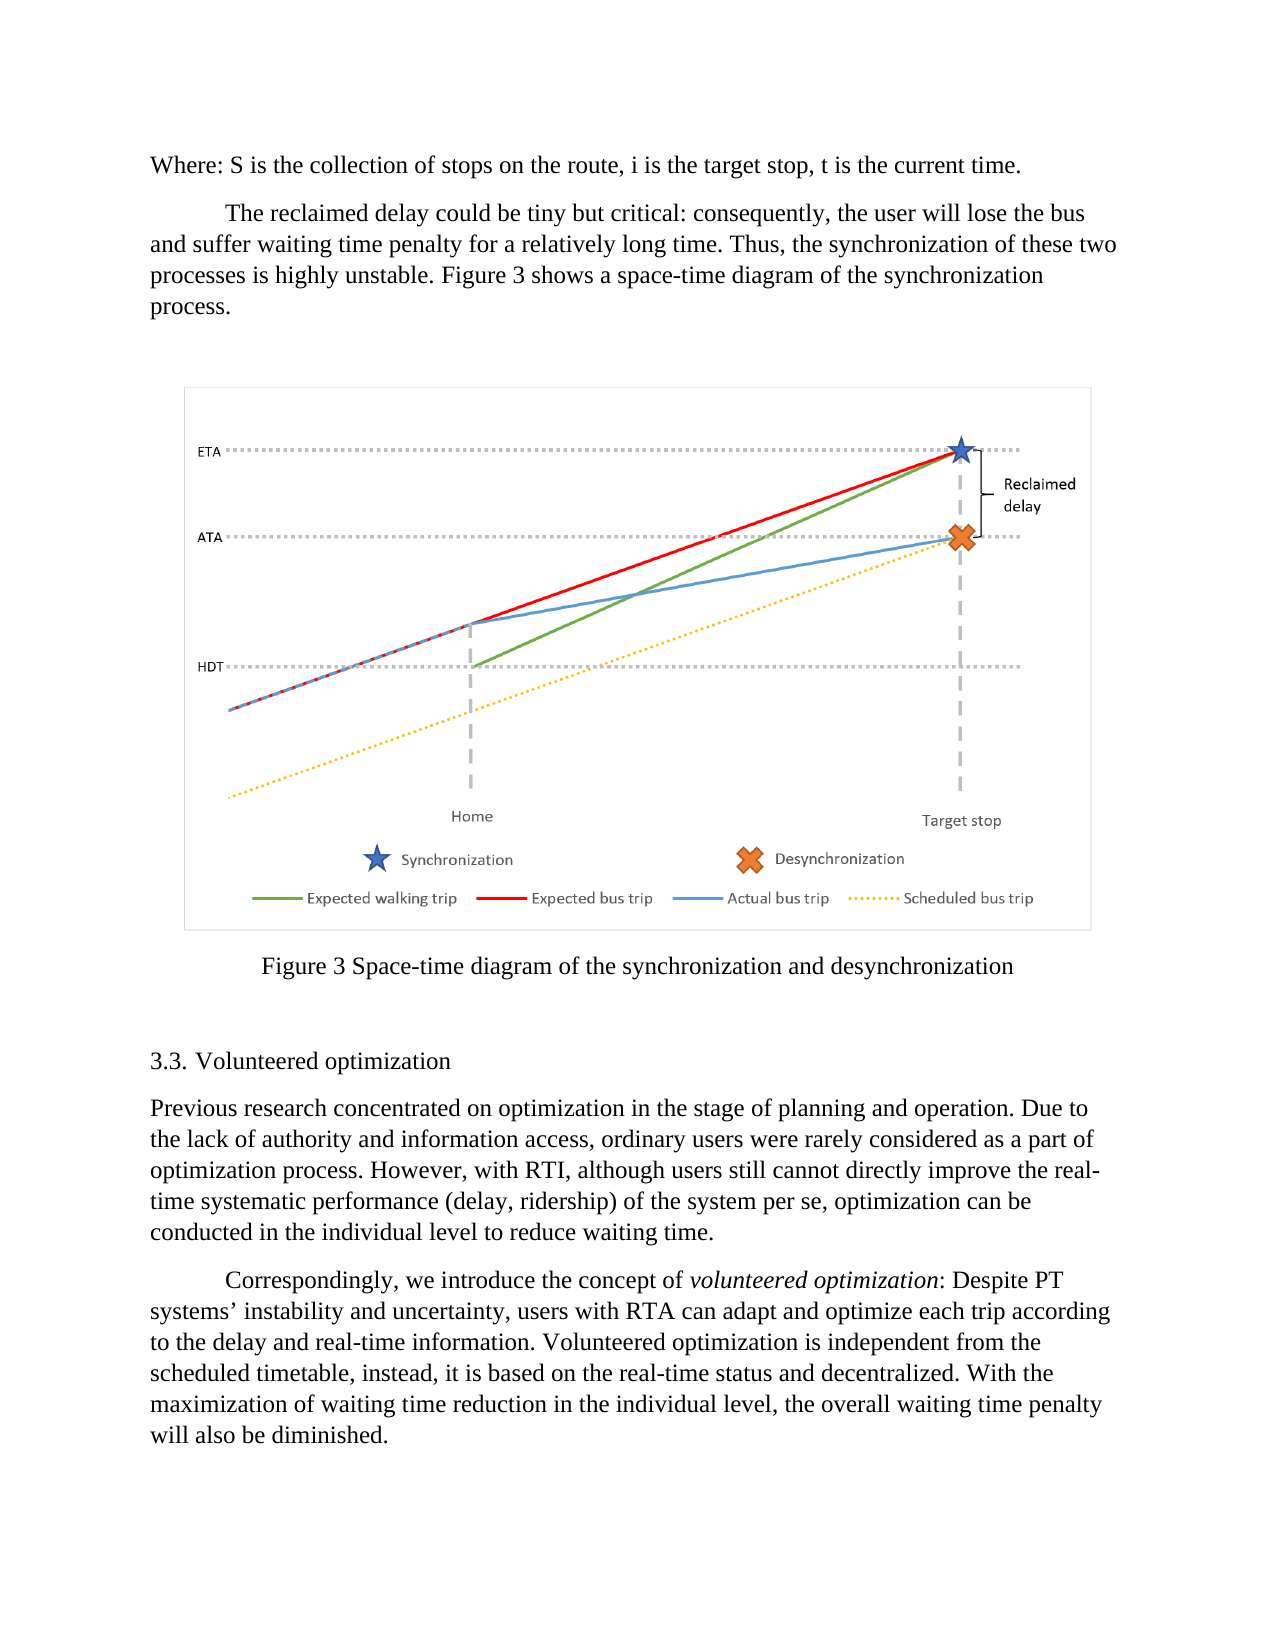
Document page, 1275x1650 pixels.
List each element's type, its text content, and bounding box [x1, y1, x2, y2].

text Previous research concentrated on optimization in the stage of planning and operation. Due to the lack of authority and information access, ordinary users were rarely considered as a part of optimization process. However, with RTI, although users still cannot directly improve the real-time systematic performance (delay, ridership) of the system per se, optimization can be conducted in the individual level to reduce waiting time. [150, 1093, 1125, 1246]
picture [182, 385, 1093, 932]
list Volunteered optimization [150, 1046, 1125, 1075]
text Figure 3 Space-time diagram of the synchronization and desynchronization [150, 951, 1125, 979]
text The reclaimed delay could be tiny but critical: consequently, the user will lose the bus and suffer waiting time penalty for a relatively long time. Thus, the synchronization of these two processes is highly unstable. Figure 2 shows a space-time diagram of the synchronization process. [150, 198, 1125, 319]
text Where: S is the collection of stops on the route, i is the target stop, t is the current time. [150, 150, 1125, 179]
text Correspondingly, we introduce the concept of volunteered optimization: Despite PT systems’ instability and uncertainty, users with RTA can adapt and optimize each trip according to the delay and real-time information. Volunteered optimization is independent from the scheduled timetable, instead, it is based on the real-time status and decentralized. With the maximization of waiting time reduction in the individual level, the overall waiting time penalty will also be diminished. [150, 1265, 1125, 1449]
